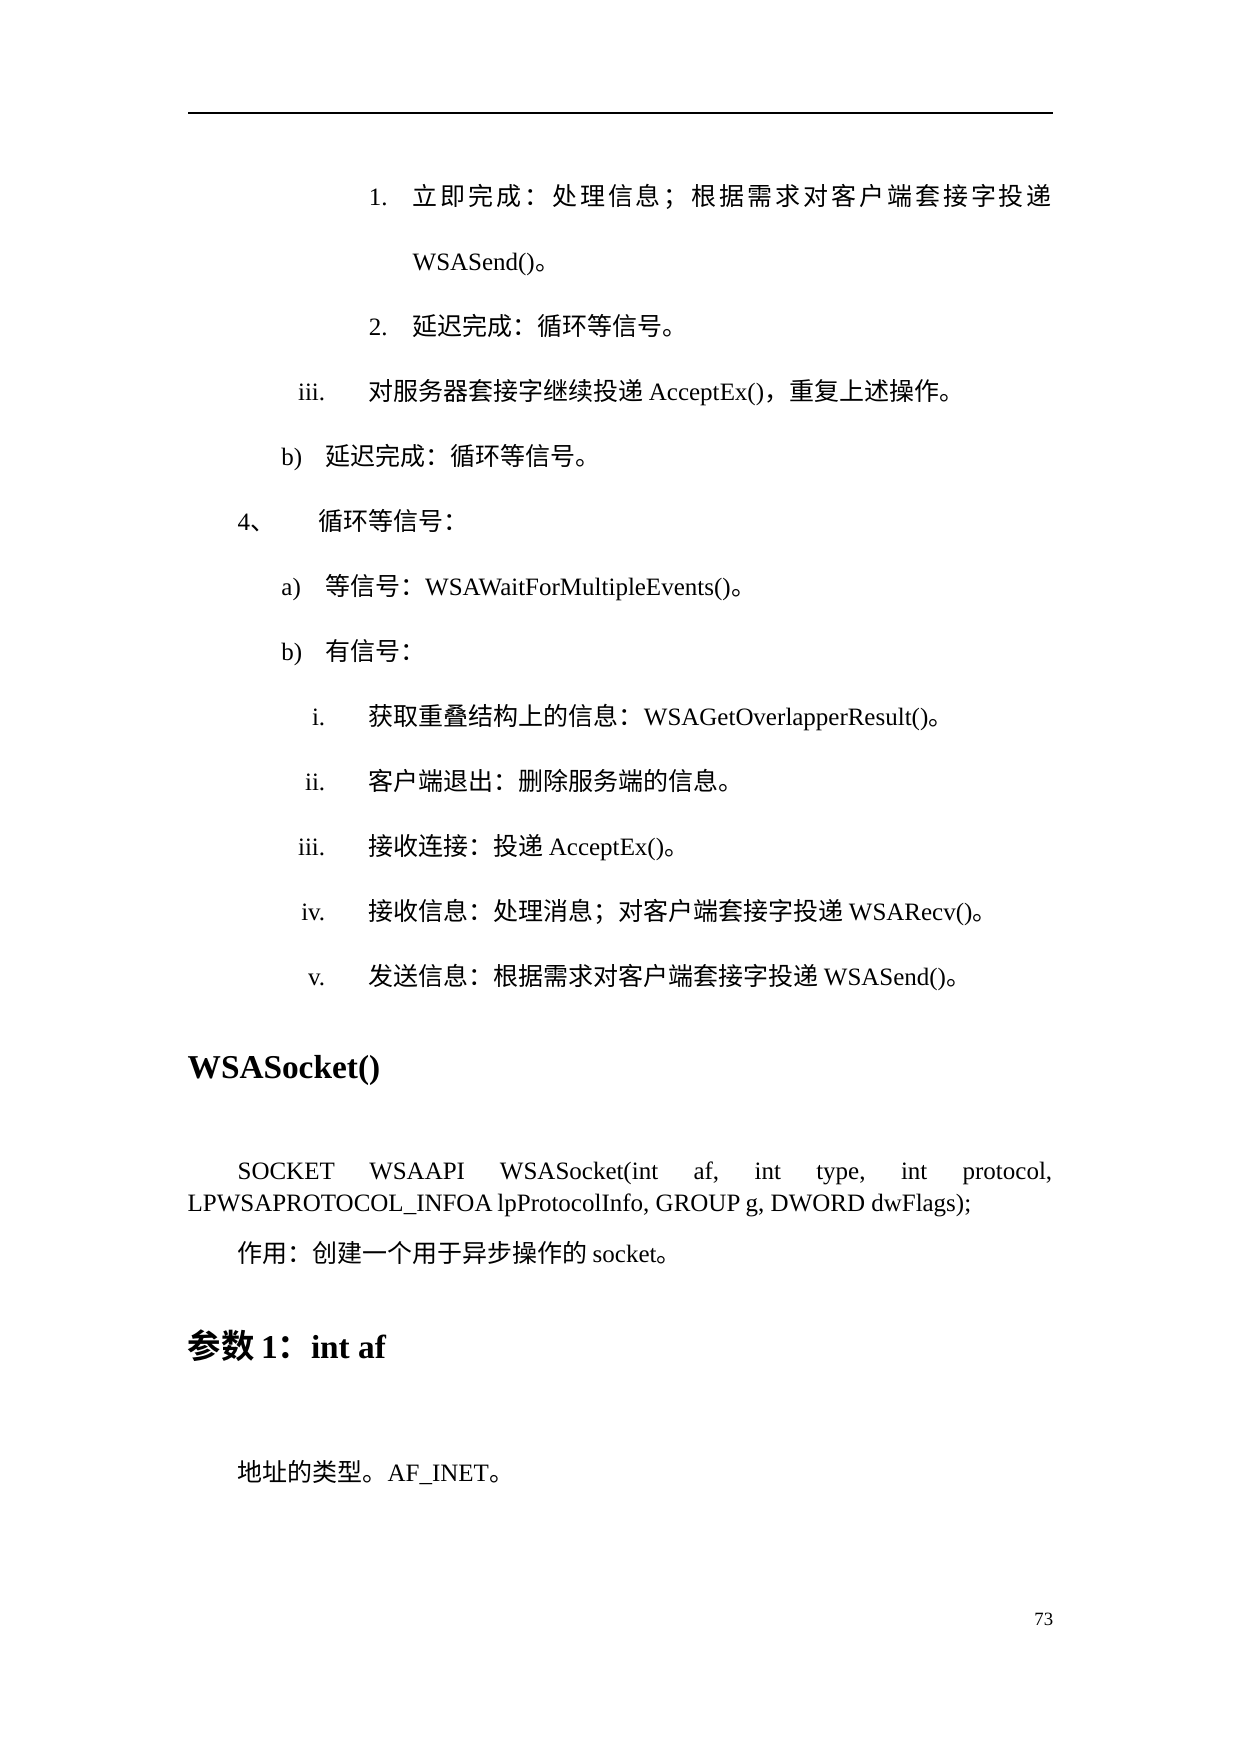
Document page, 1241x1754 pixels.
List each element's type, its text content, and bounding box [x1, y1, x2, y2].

list 接收信息：处理消息；对客户端套接字投递WSARecv()。 [325, 877, 1053, 942]
list 立即完成：处理信息；根据需求对客户端套接字投递WSASend()。 [369, 162, 1053, 292]
text SOCKET WSAAPI WSASocket(int af, int type, int protocol, LPWSAPROTOCOL_INFOA lpProtocolInfo, GROUP g, DWORD dwFlags); [187, 1154, 1053, 1219]
list 对服务器套接字继续投递AcceptEx()，重复上述操作。 [325, 357, 1053, 422]
text 作用：创建一个用于异步操作的socket。 [187, 1219, 1053, 1284]
list 循环等信号： [237, 487, 1053, 552]
list 获取重叠结构上的信息：WSAGetOverlapperResult()。 [325, 682, 1053, 747]
list 有信号： [281, 617, 1053, 682]
text 地址的类型。AF_INET。 [187, 1438, 1053, 1503]
list 等信号：WSAWaitForMultipleEvents()。 [281, 552, 1053, 617]
list 延迟完成：循环等信号。 [281, 422, 1053, 487]
list 客户端退出：删除服务端的信息。 [325, 747, 1053, 812]
subtitle WSASocket() [187, 1034, 1053, 1099]
subtitle 参数1：int af [187, 1311, 1053, 1376]
list 延迟完成：循环等信号。 [369, 292, 1053, 357]
list 接收连接：投递AcceptEx()。 [325, 812, 1053, 877]
list 发送信息：根据需求对客户端套接字投递WSASend()。 [325, 942, 1053, 1007]
